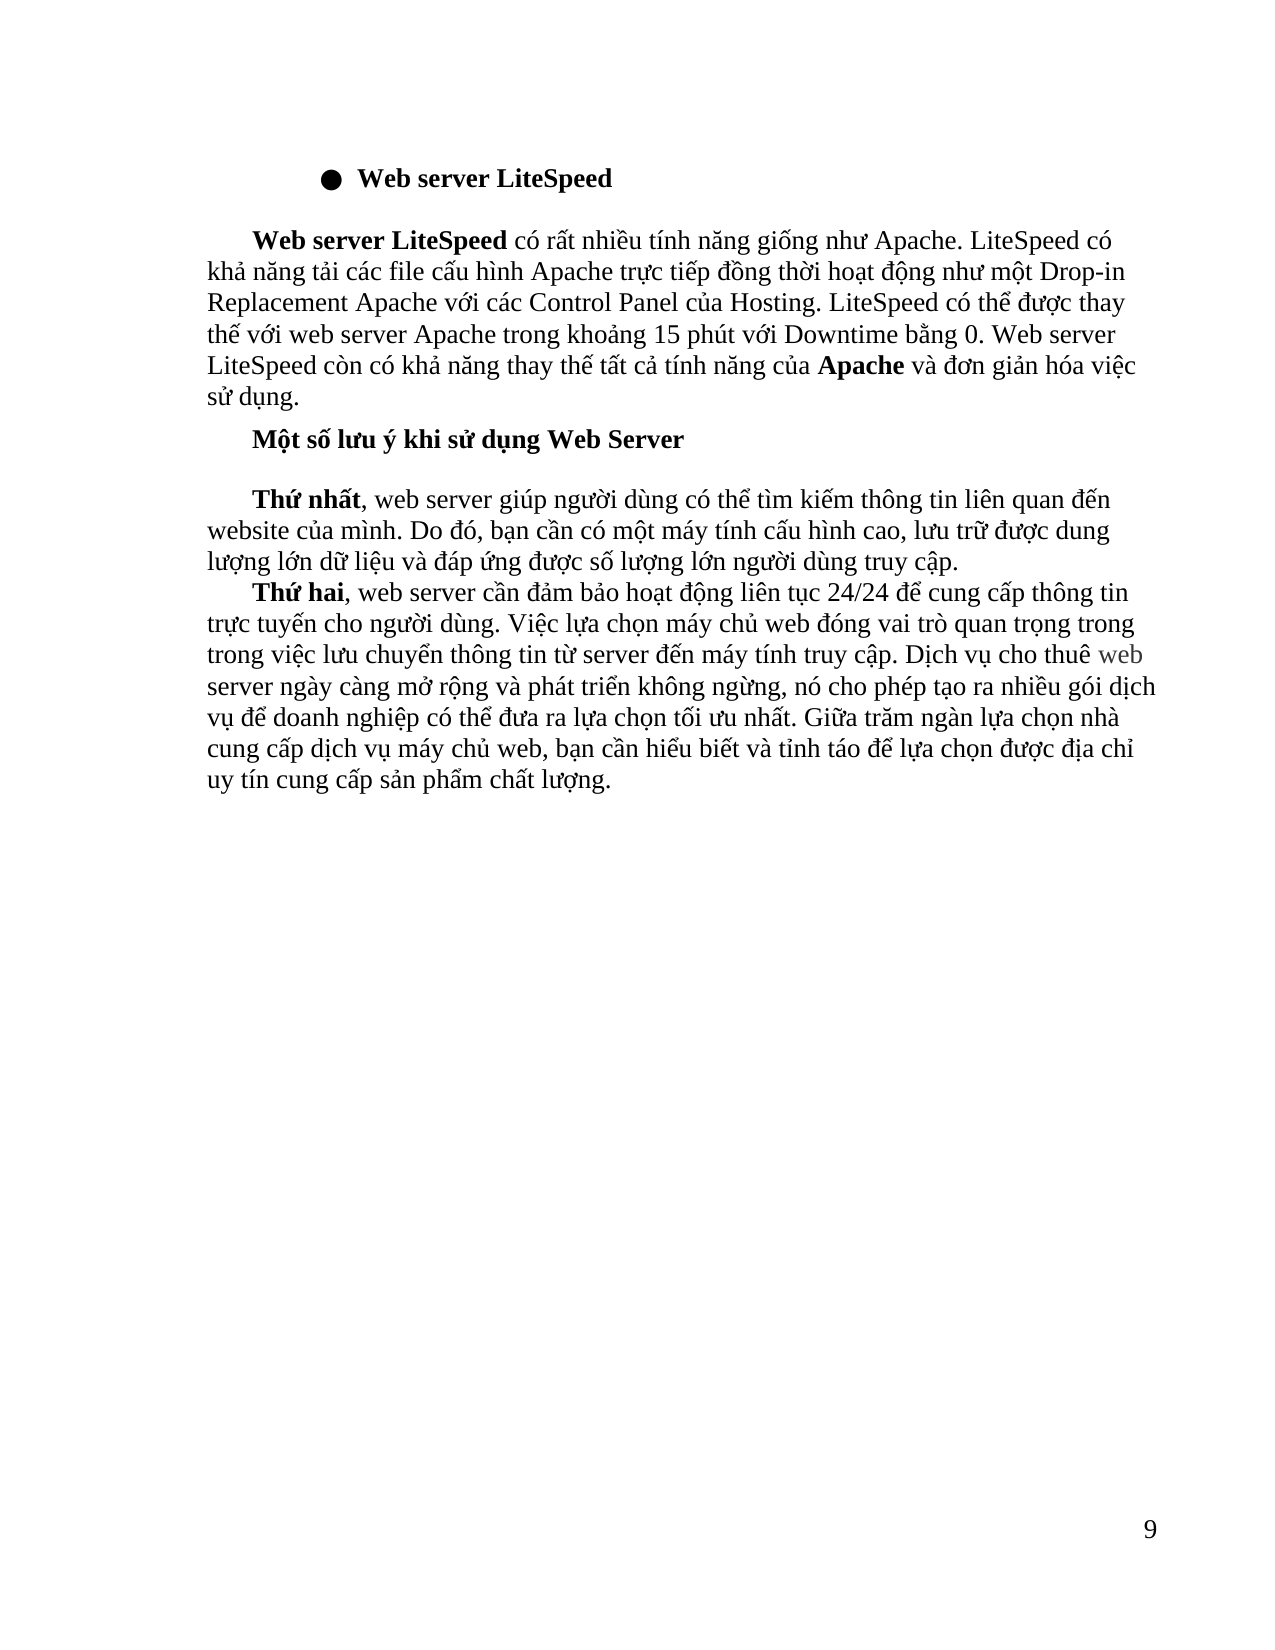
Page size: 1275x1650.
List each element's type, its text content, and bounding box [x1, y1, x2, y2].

text Thứ hai, web server cần đảm bảo hoạt động liên tục 24/24 để cung cấp thông tin trực tuyến cho người dùng. Việc lựa chọn máy chủ web đóng vai trò quan trọng trong trong việc lưu chuyển thông tin từ server đến máy tính truy cập. Dịch vụ cho thuê web server ngày càng mở rộng và phát triển không ngừng, nó cho phép tạo ra nhiều gói dịch vụ để doanh nghiệp có thể đưa ra lựa chọn tối ưu nhất. Giữa trăm ngàn lựa chọn nhà cung cấp dịch vụ máy chủ web, bạn cần hiểu biết và tỉnh táo để lựa chọn được địa chỉ uy tín cung cấp sản phẩm chất lượng. [207, 576, 1157, 794]
subtitle Một số lưu ý khi sử dụng Web Server [207, 424, 1157, 455]
list Web server LiteSpeed [319, 148, 1157, 203]
text Web server LiteSpeed có rất nhiều tính năng giống như Apache. LiteSpeed có khả năng tải các file cấu hình Apache trực tiếp đồng thời hoạt động như một Drop-in Replacement Apache với các Control Panel của Hosting. LiteSpeed có thể được thay thế với web server Apache trong khoảng 15 phút với Downtime bằng 0. Web server LiteSpeed còn có khả năng thay thế tất cả tính năng của Apache và đơn giản hóa việc sử dụng. [207, 224, 1157, 411]
text Thứ nhất, web server giúp người dùng có thể tìm kiếm thông tin liên quan đến website của mình. Do đó, bạn cần có một máy tính cấu hình cao, lưu trữ được dung lượng lớn dữ liệu và đáp ứng được số lượng lớn người dùng truy cập. [207, 483, 1157, 576]
